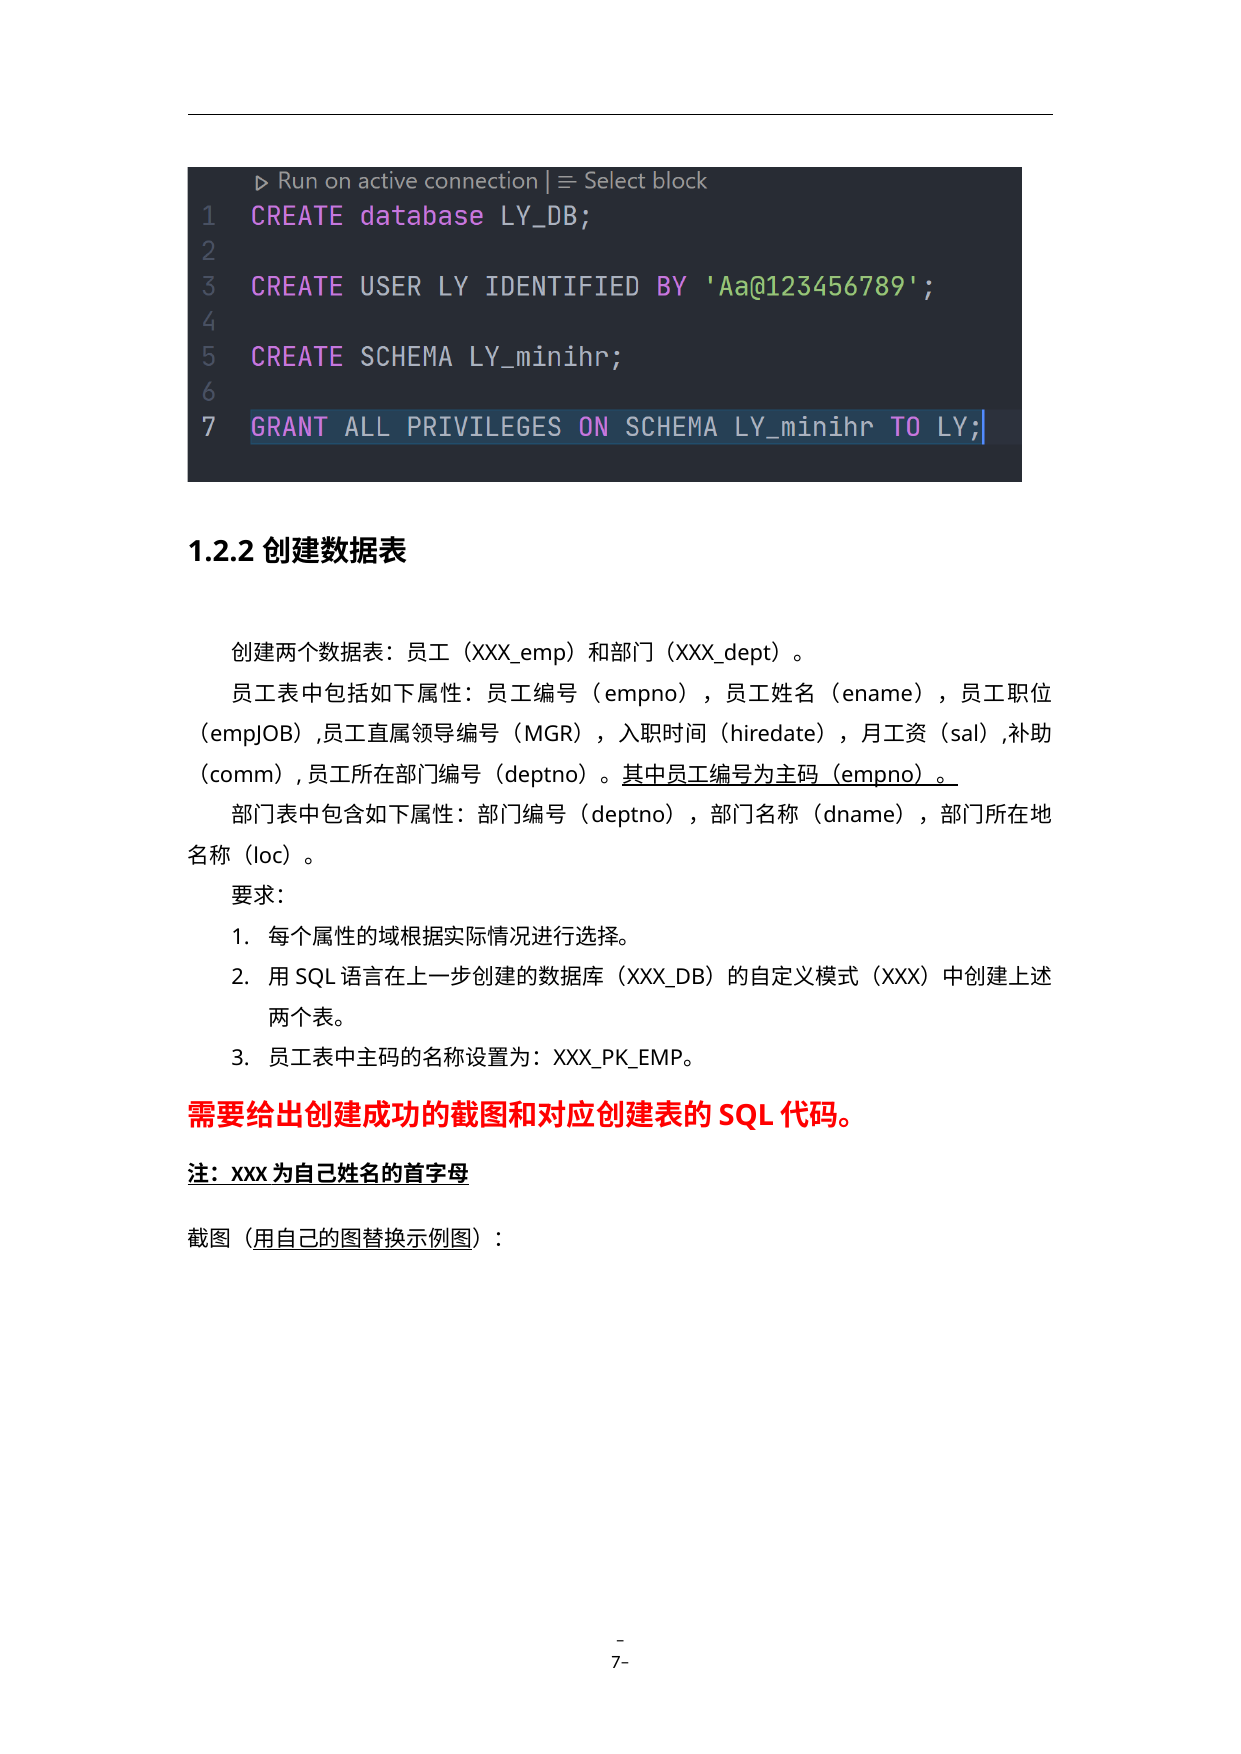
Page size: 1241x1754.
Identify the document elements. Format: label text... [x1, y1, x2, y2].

text 需要给出创建成功的截图和对应创建表的SQL代码。 [187, 1080, 1053, 1145]
subtitle 1.2.2 创建数据表 [187, 516, 1053, 581]
text 创建两个数据表：员工（XXX_emp）和部门（XXX_dept）。 [187, 635, 1053, 667]
list 用SQL语言在上一步创建的数据库（XXX_DB）的自定义模式（XXX）中创建上述两个表。 [231, 959, 1053, 1032]
list 每个属性的域根据实际情况进行选择。 [231, 918, 1053, 951]
text 要求： [187, 878, 1053, 911]
text 注：XXX为自己姓名的首字母 [187, 1156, 1053, 1188]
picture [187, 167, 1022, 482]
text 部门表中包含如下属性：部门编号（deptno），部门名称（dname），部门所在地名称（loc）。 [187, 797, 1053, 870]
text 截图（用自己的图替换示例图）： [187, 1221, 1053, 1253]
text 员工表中包括如下属性：员工编号（empno），员工姓名（ename），员工职位（empJOB）,员工直属领导编号（MGR），入职时间（hiredate），月工资（sal）,补助（comm）, 员工所在部门编号（deptno）。其中员工编号为主码（empno）。 [187, 675, 1053, 789]
list 员工表中主码的名称设置为：XXX_PK_EMP。 [231, 1040, 1053, 1072]
